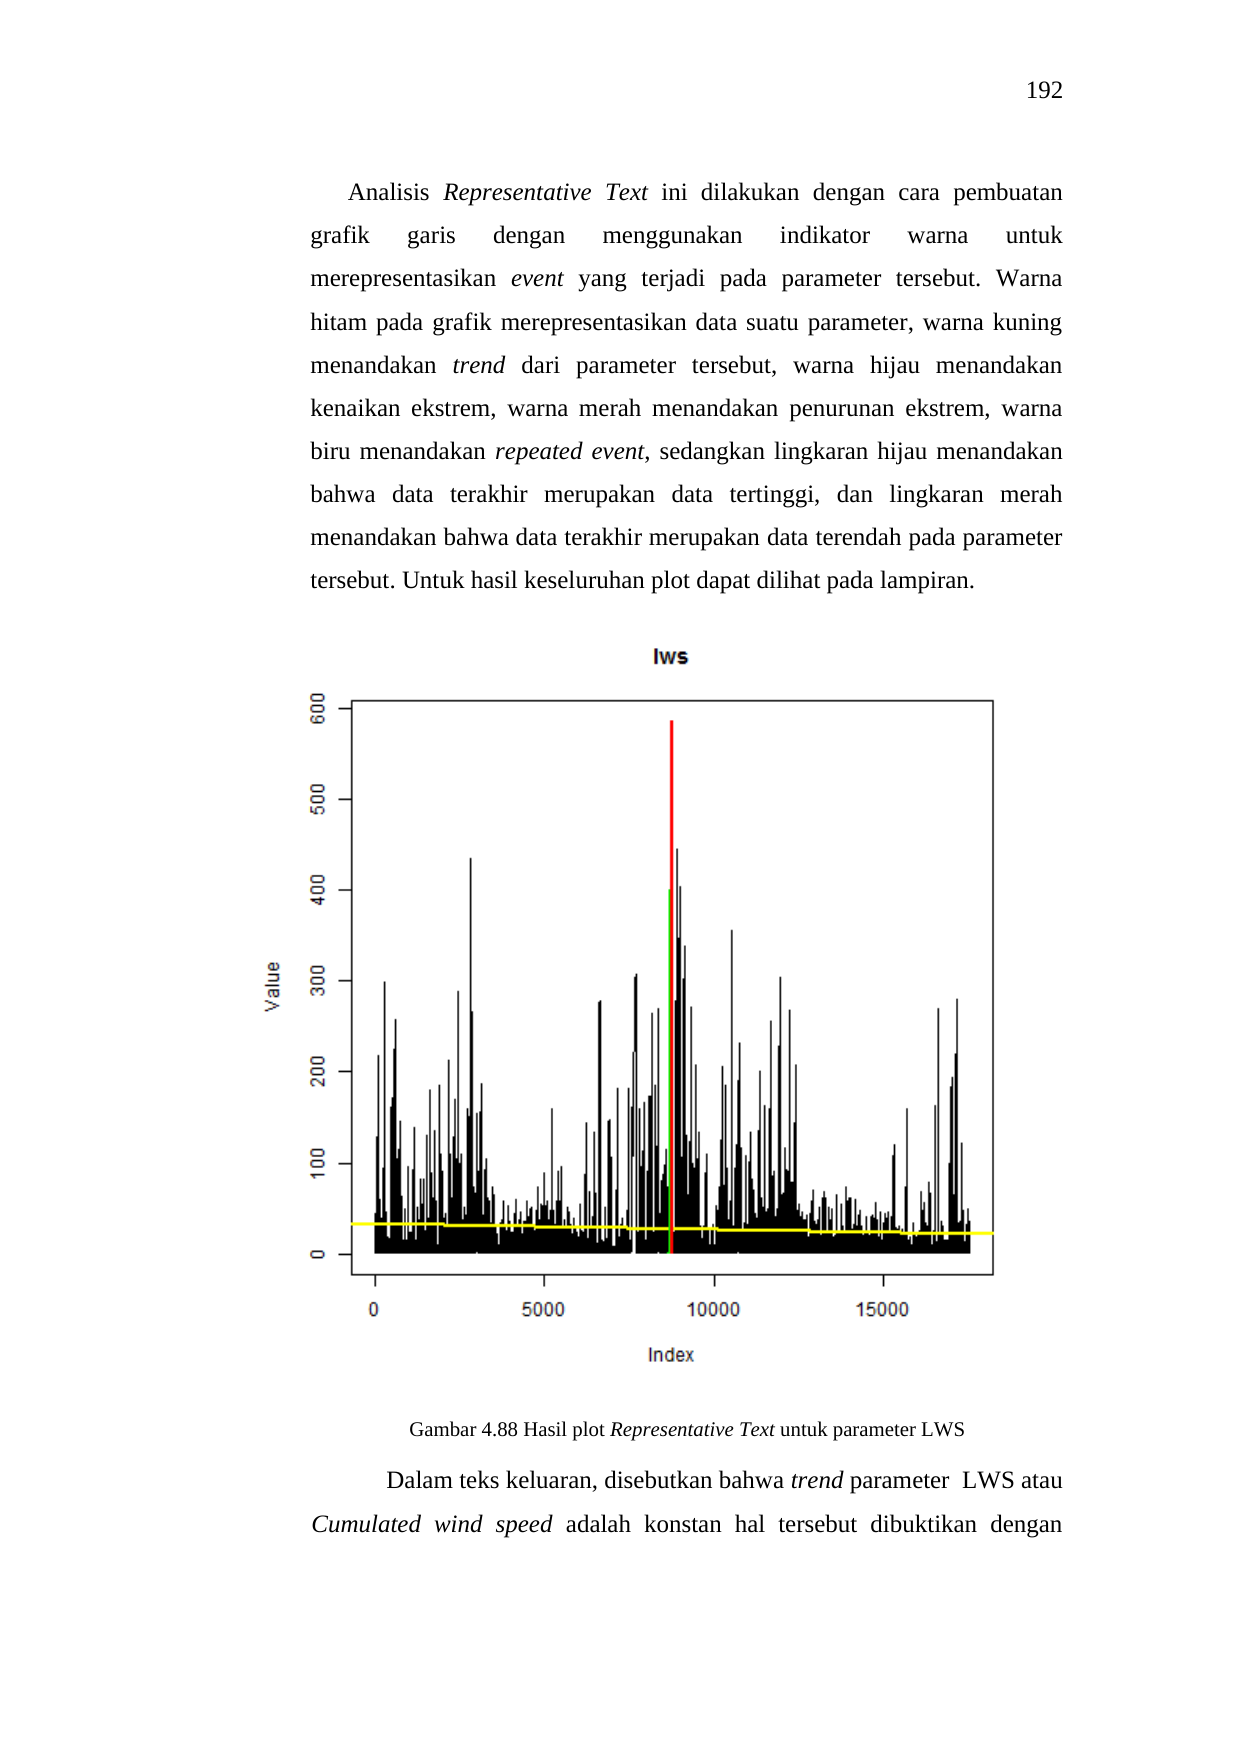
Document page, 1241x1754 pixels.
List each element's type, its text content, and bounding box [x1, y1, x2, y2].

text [311, 1466, 1063, 1537]
text Analisis Representative Text ini dilakukan dengan cara pembuatan grafik garis dengan menggunakan indikator warna untuk merepresentasikan event yang terjadi pada parameter tersebut. Warna hitam pada grafik merepresentasikan data suatu parameter, warna kuning menandakan trend dari parameter tersebut, warna hijau menandakan kenaikan ekstrem, warna merah menandakan penurunan ekstrem, warna biru menandakan repeated event, sedangkan lingkaran hijau menandakan bahwa data terakhir merupakan data tertinggi, dan lingkaran merah menandakan bahwa data terakhir merupakan data terendah pada parameter tersebut. Untuk hasil keseluruhan plot dapat dilihat pada lampiran. [310, 177, 1063, 594]
picture [259, 608, 1041, 1390]
